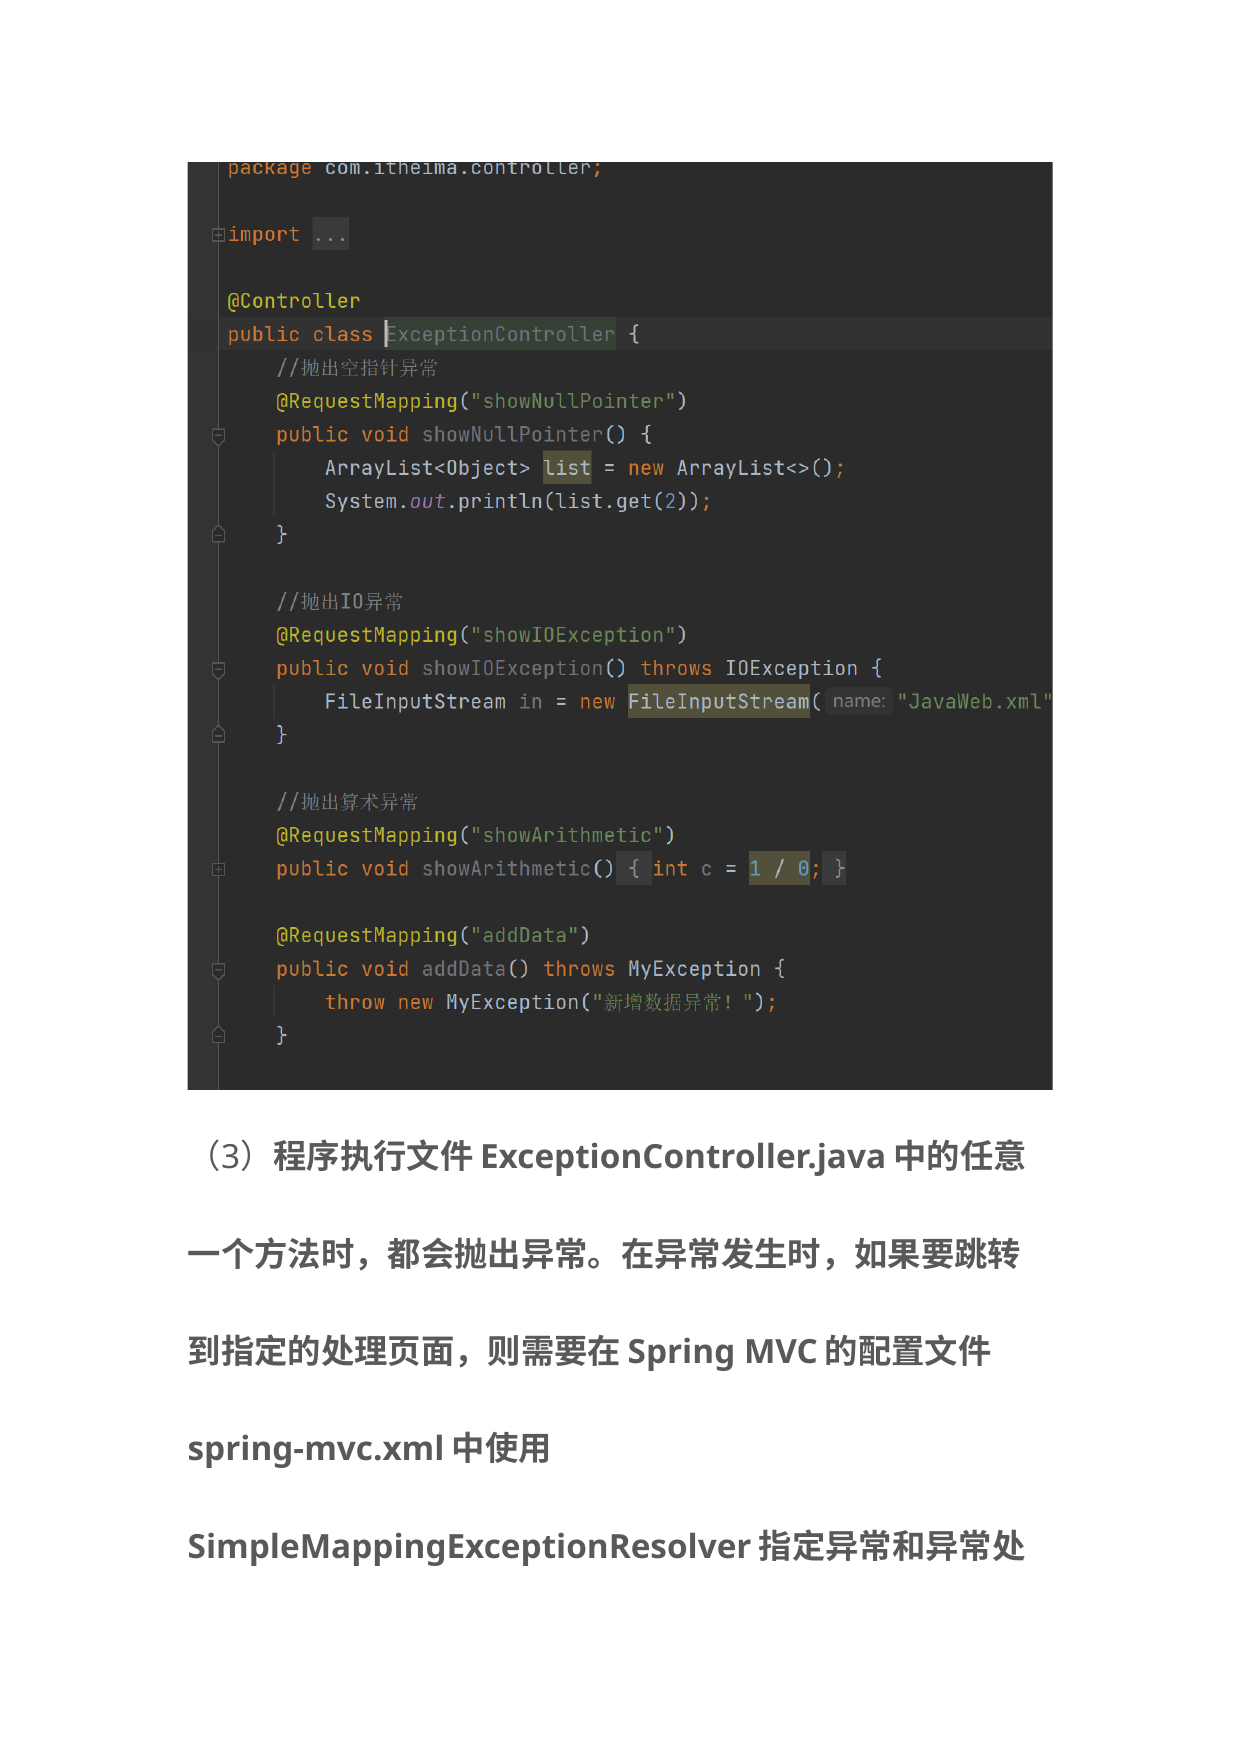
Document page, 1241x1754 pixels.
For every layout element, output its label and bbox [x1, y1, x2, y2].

text [187, 1121, 1053, 1576]
picture [187, 162, 1053, 1090]
